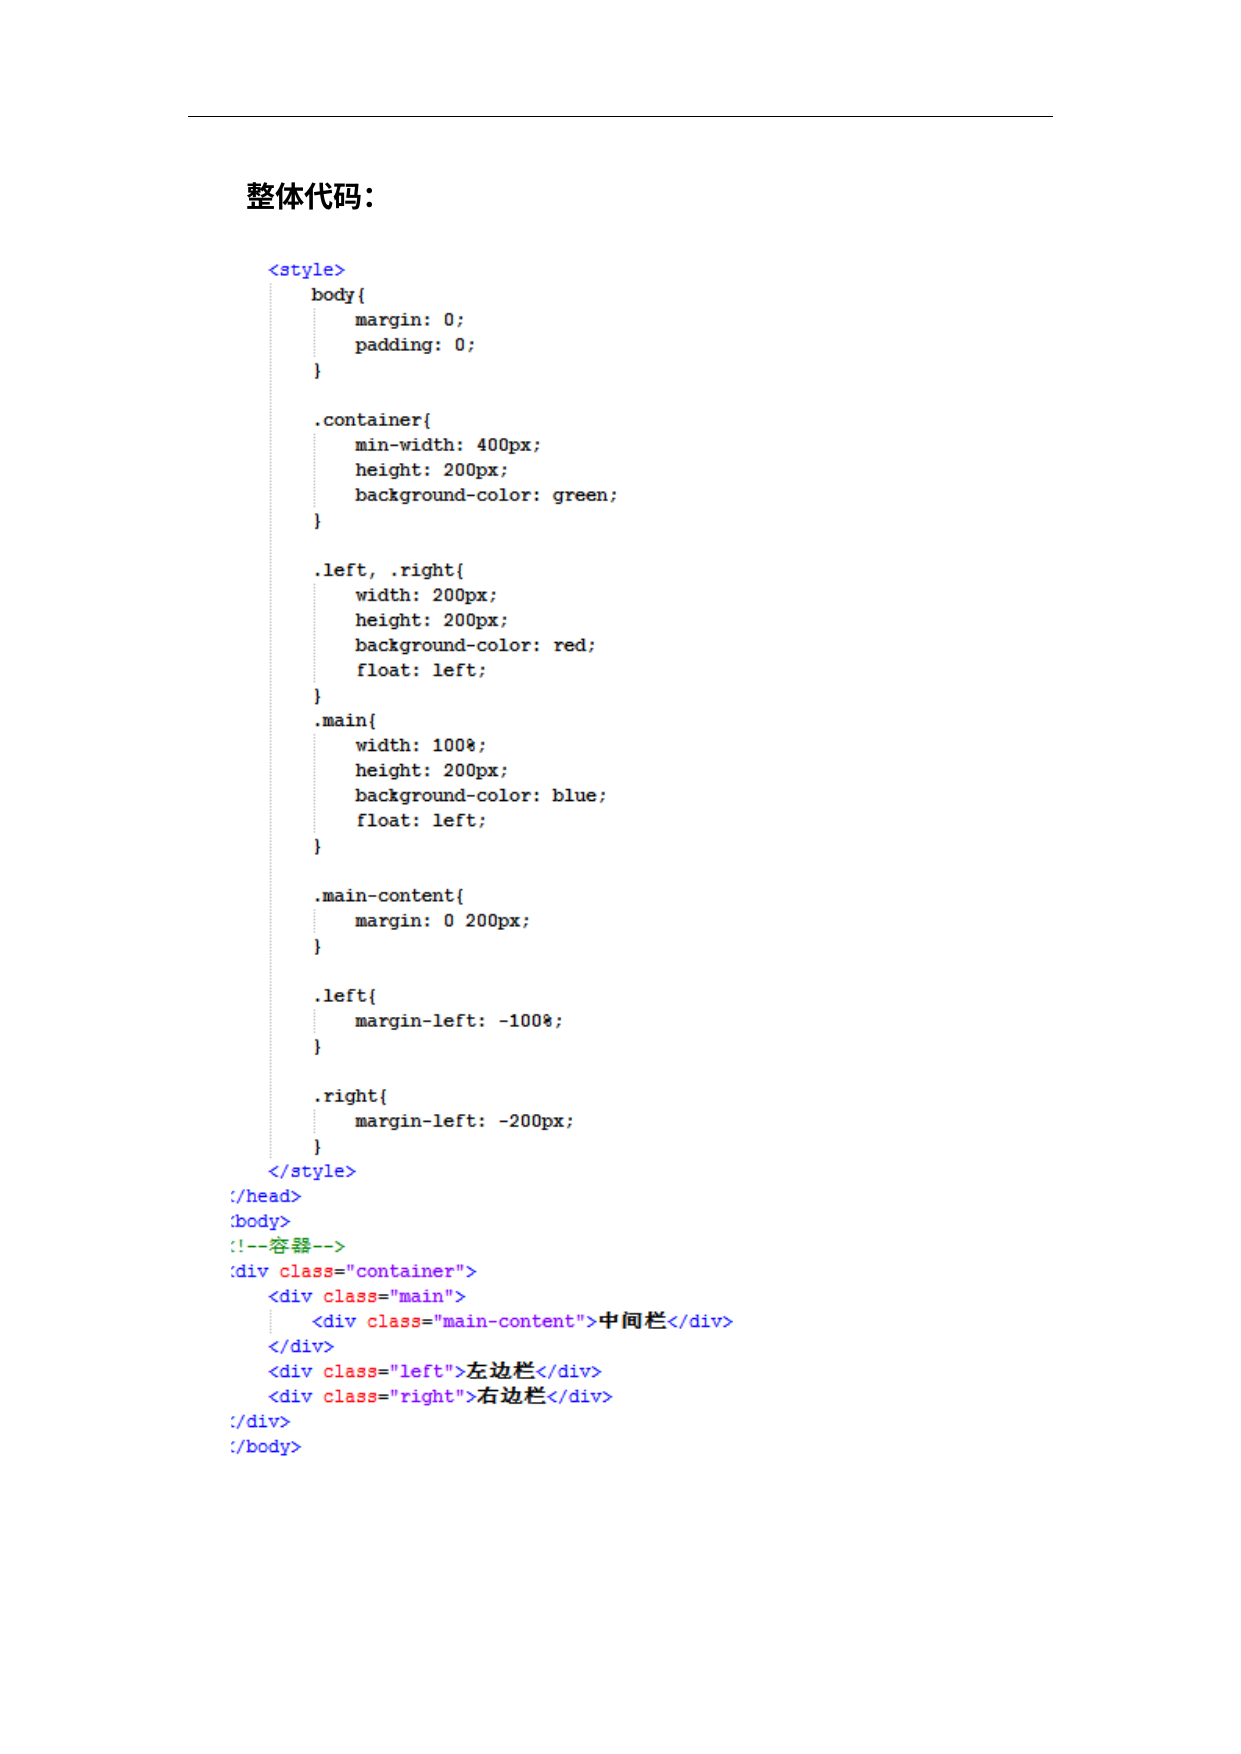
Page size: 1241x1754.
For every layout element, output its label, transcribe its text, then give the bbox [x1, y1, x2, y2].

picture [231, 257, 924, 1462]
subtitle 整体代码： [187, 162, 1053, 227]
